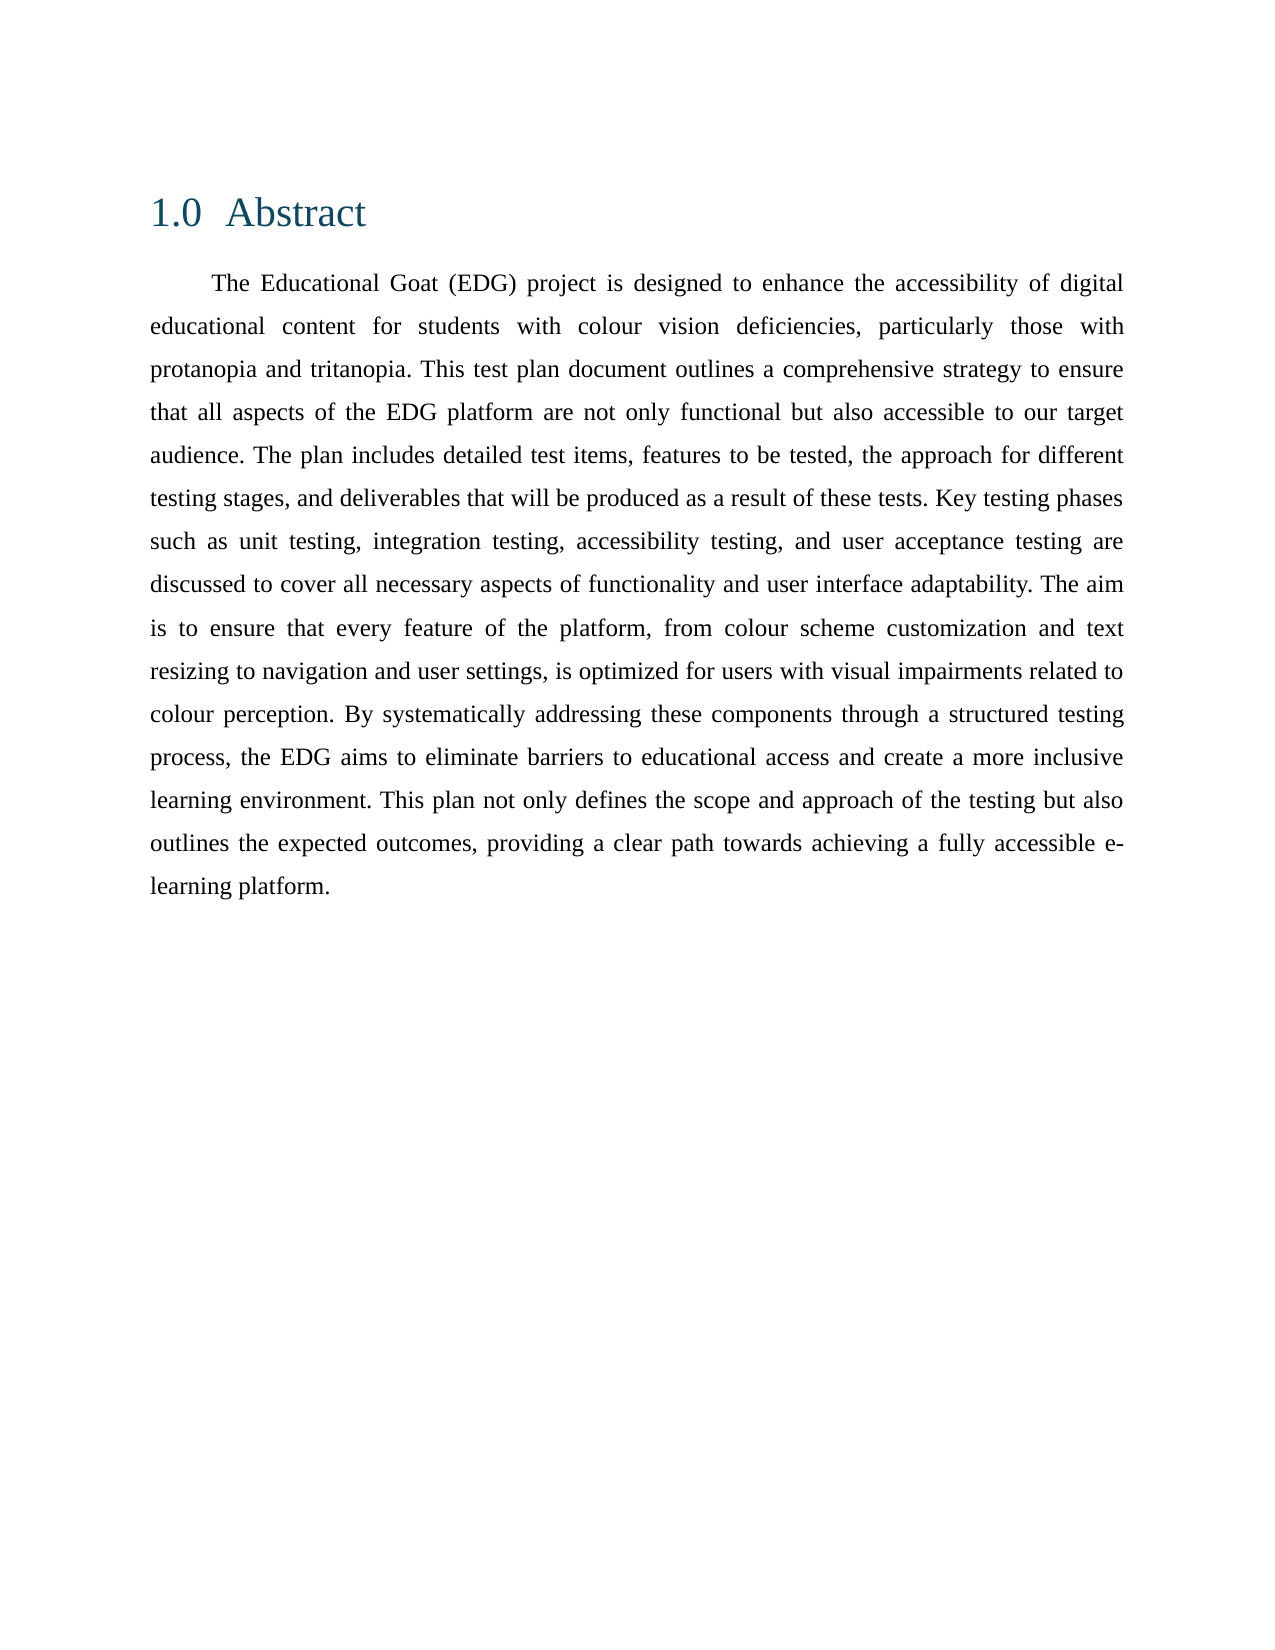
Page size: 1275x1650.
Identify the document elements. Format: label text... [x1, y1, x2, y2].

text The Educational Goat (EDG) project is designed to enhance the accessibility of digital educational content for students with colour vision deficiencies, particularly those with protanopia and tritanopia. This test plan document outlines a comprehensive strategy to ensure that all aspects of the EDG platform are not only functional but also accessible to our target audience. The plan includes detailed test items, features to be tested, the approach for different testing stages, and deliverables that will be produced as a result of these tests. Key testing phases such as unit testing, integration testing, accessibility testing, and user acceptance testing are discussed to cover all necessary aspects of functionality and user interface adaptability. The aim is to ensure that every feature of the platform, from colour scheme customization and text resizing to navigation and user settings, is optimized for users with visual impairments related to colour perception. By systematically addressing these components through a structured testing process, the EDG aims to eliminate barriers to educational access and create a more inclusive learning environment. This plan not only defines the scope and approach of the testing but also outlines the expected outcomes, providing a clear path towards achieving a fully accessible e-learning platform. [150, 268, 1125, 900]
subtitle Abstract [150, 187, 1125, 235]
